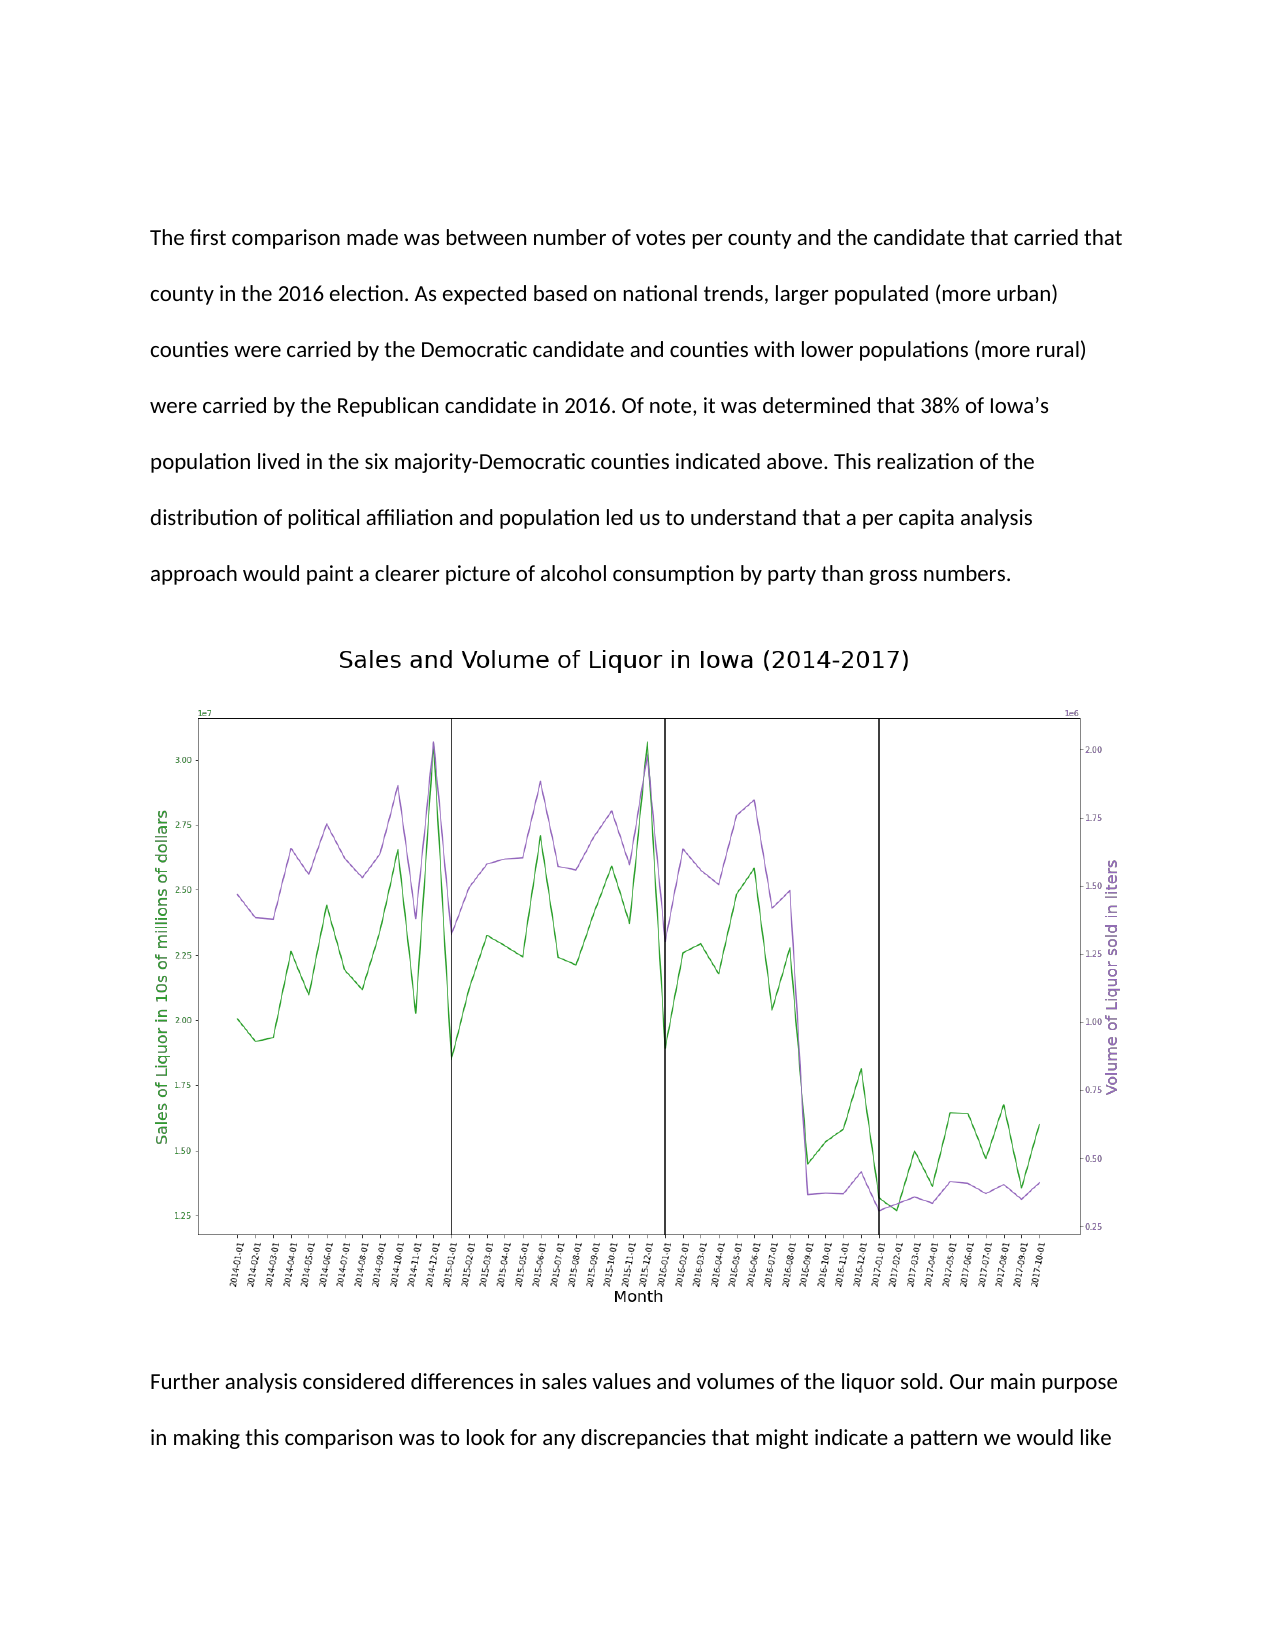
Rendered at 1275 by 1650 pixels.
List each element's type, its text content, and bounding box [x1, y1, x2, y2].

picture [150, 644, 1125, 1310]
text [150, 1367, 1125, 1452]
text The first comparison made was between number of votes per county and the candidate that carried that county in the 2016 election. As expected based on national trends, larger populated (more urban) counties were carried by the Democratic candidate and counties with lower populations (more rural) were carried by the Republican candidate in 2016. Of note, it was determined that 38% of Iowa’s population lived in the six majority-Democratic counties indicated above. This realization of the distribution of political affiliation and population led us to understand that a per capita analysis approach would paint a clearer picture of alcohol consumption by party than gross numbers. [150, 223, 1125, 587]
